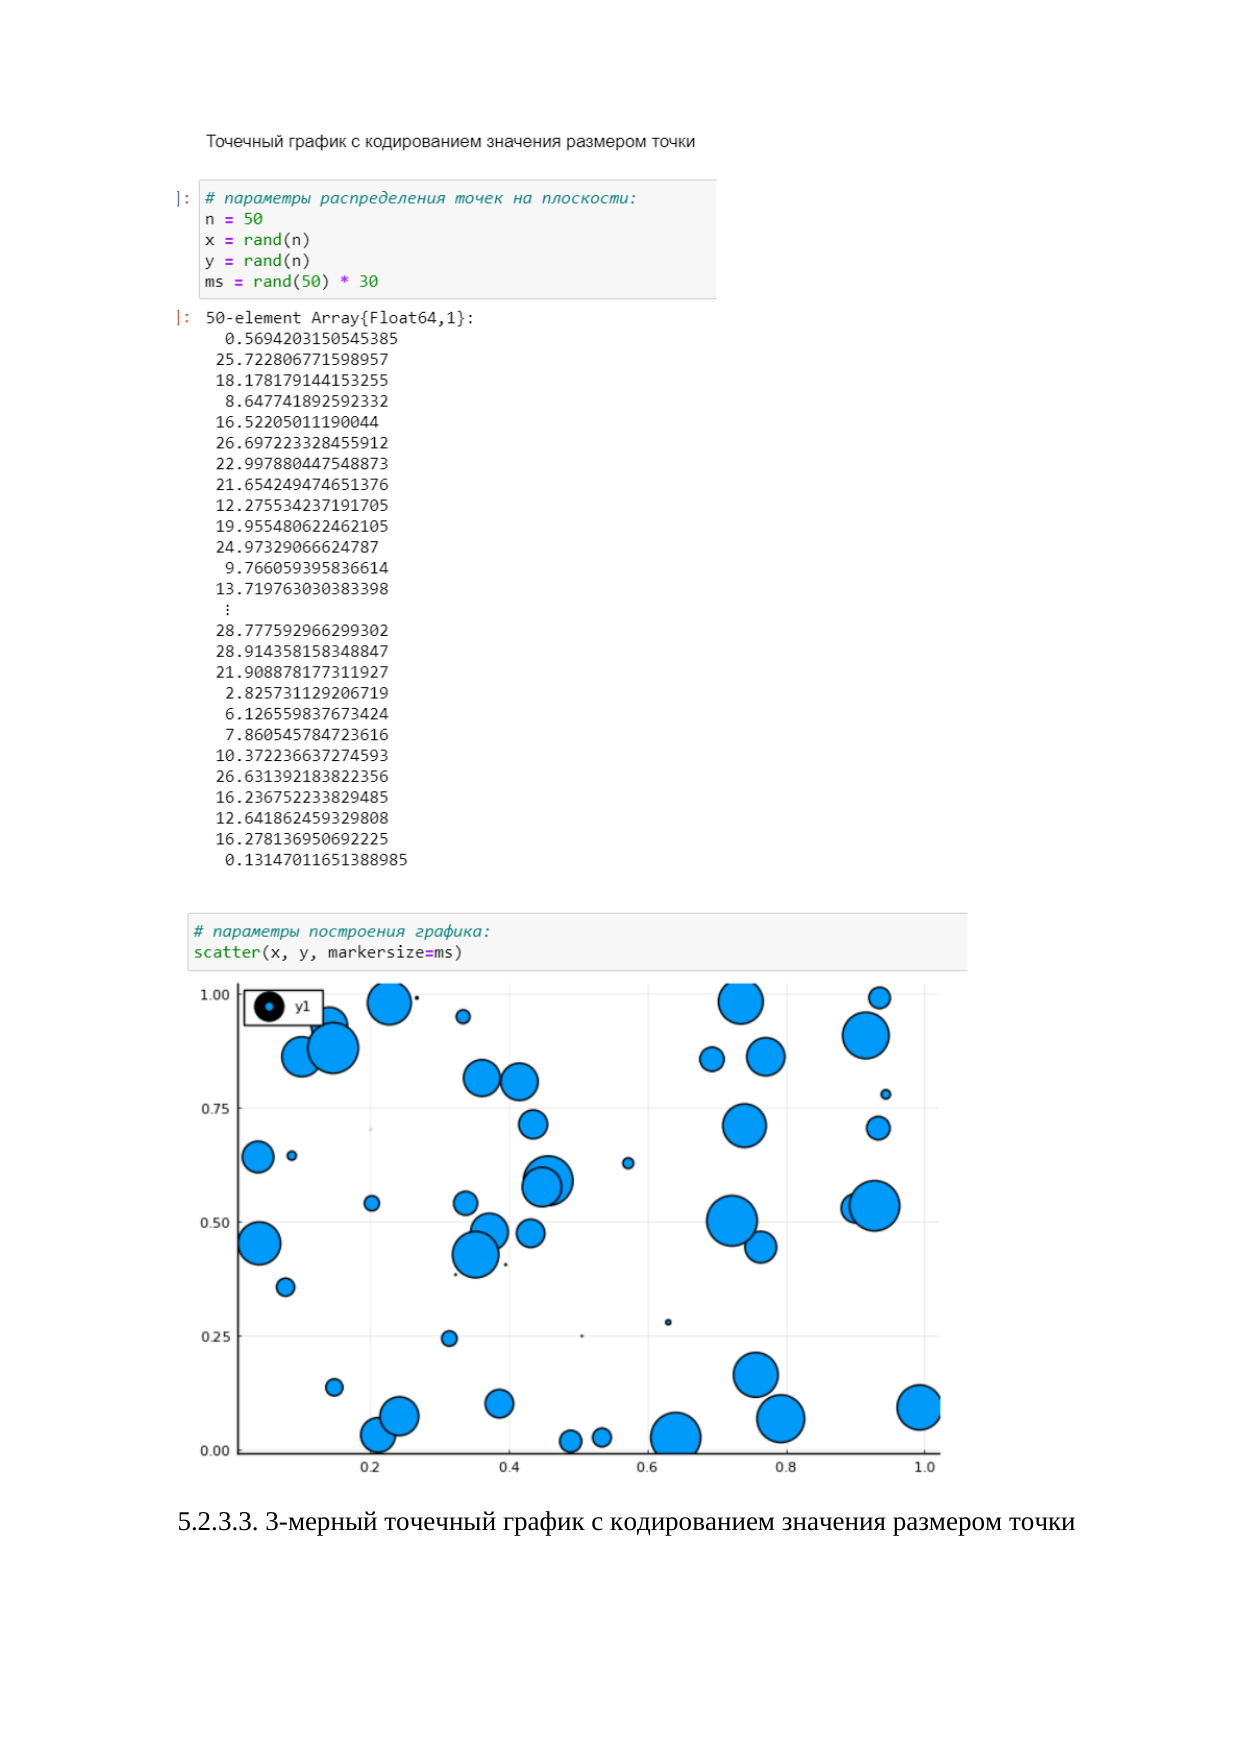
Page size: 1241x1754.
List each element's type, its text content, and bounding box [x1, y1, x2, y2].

text 5.2.3.3. 3-мерный точечный график с кодированием значения размером точки [177, 1505, 1152, 1537]
picture [177, 118, 717, 882]
picture [177, 895, 968, 1492]
